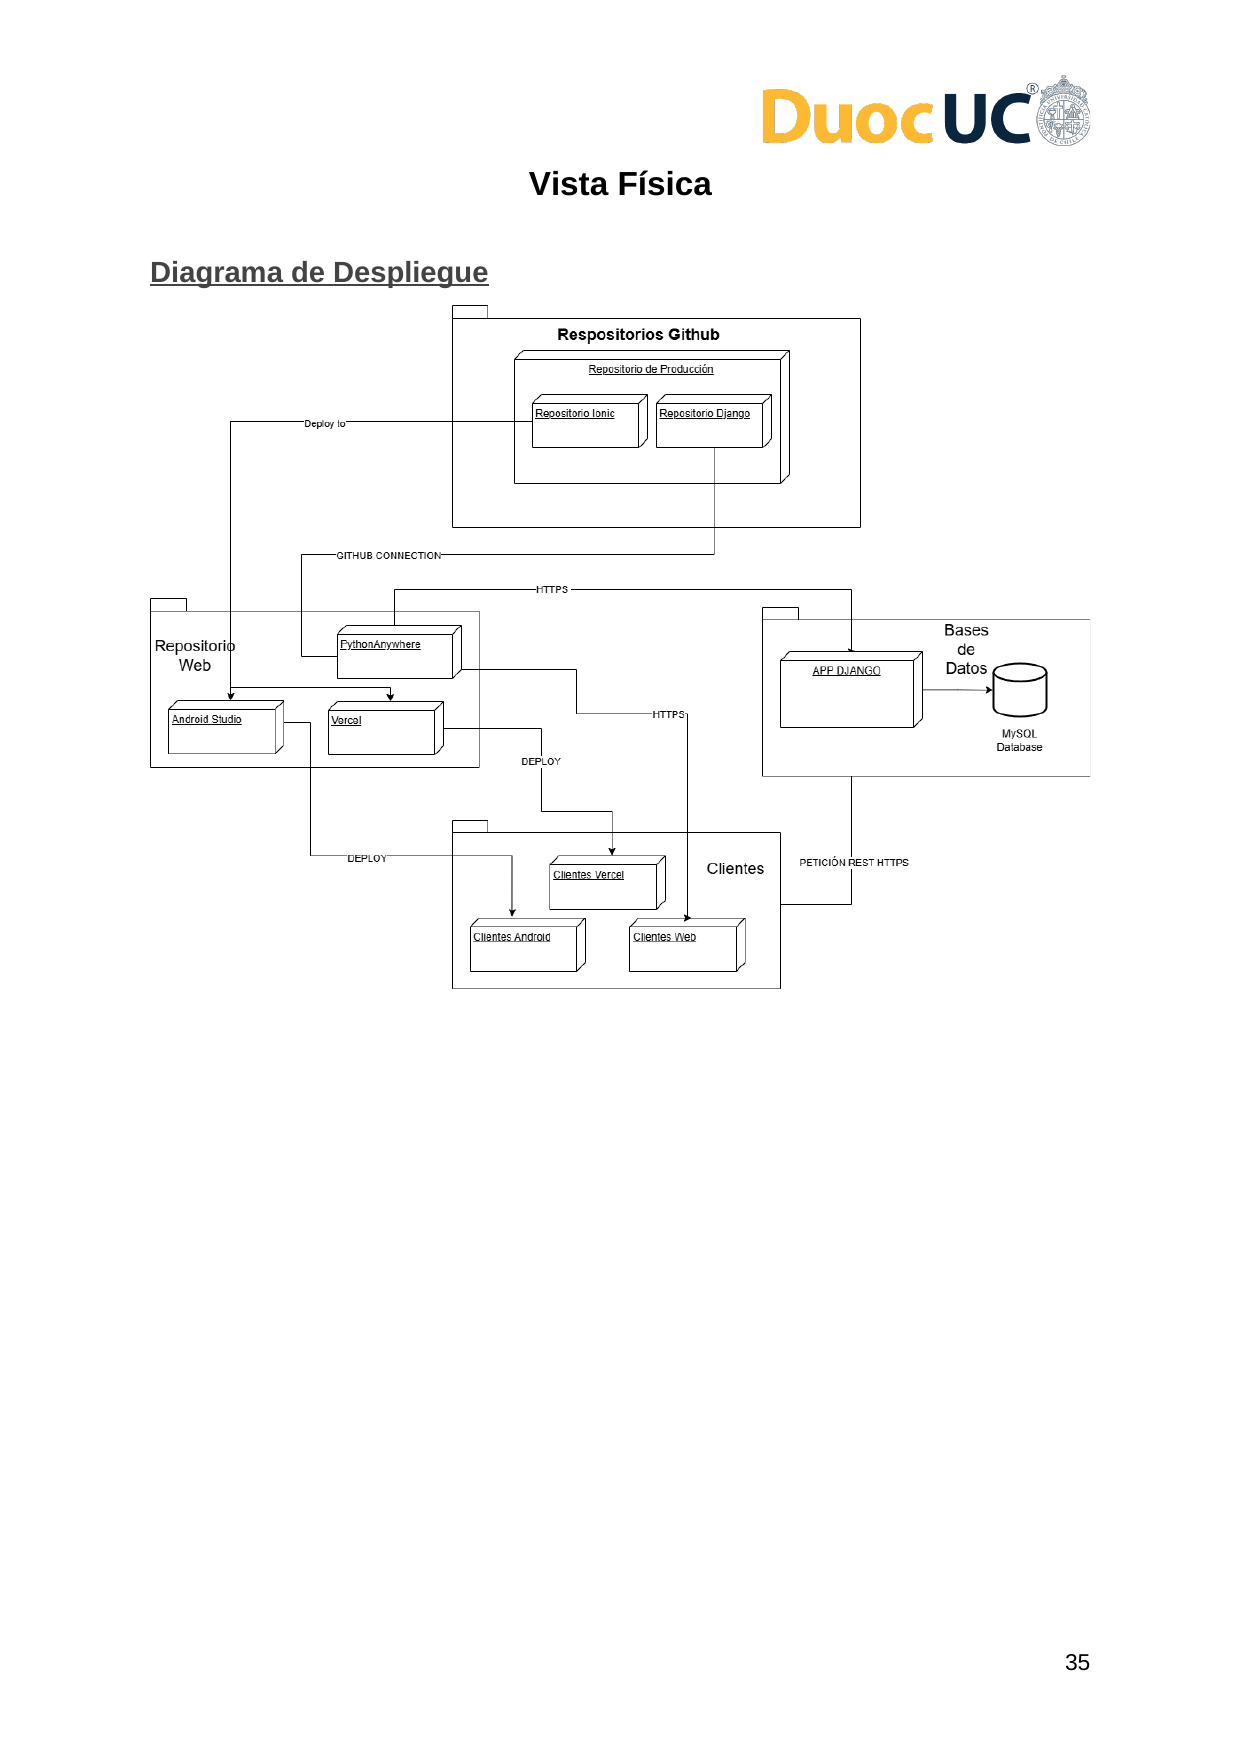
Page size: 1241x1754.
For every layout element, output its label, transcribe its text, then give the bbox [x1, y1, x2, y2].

picture [150, 305, 1091, 989]
subtitle Diagrama de Despliegue [150, 255, 1090, 305]
picture [762, 75, 1091, 146]
subtitle Vista Física [150, 164, 1090, 202]
